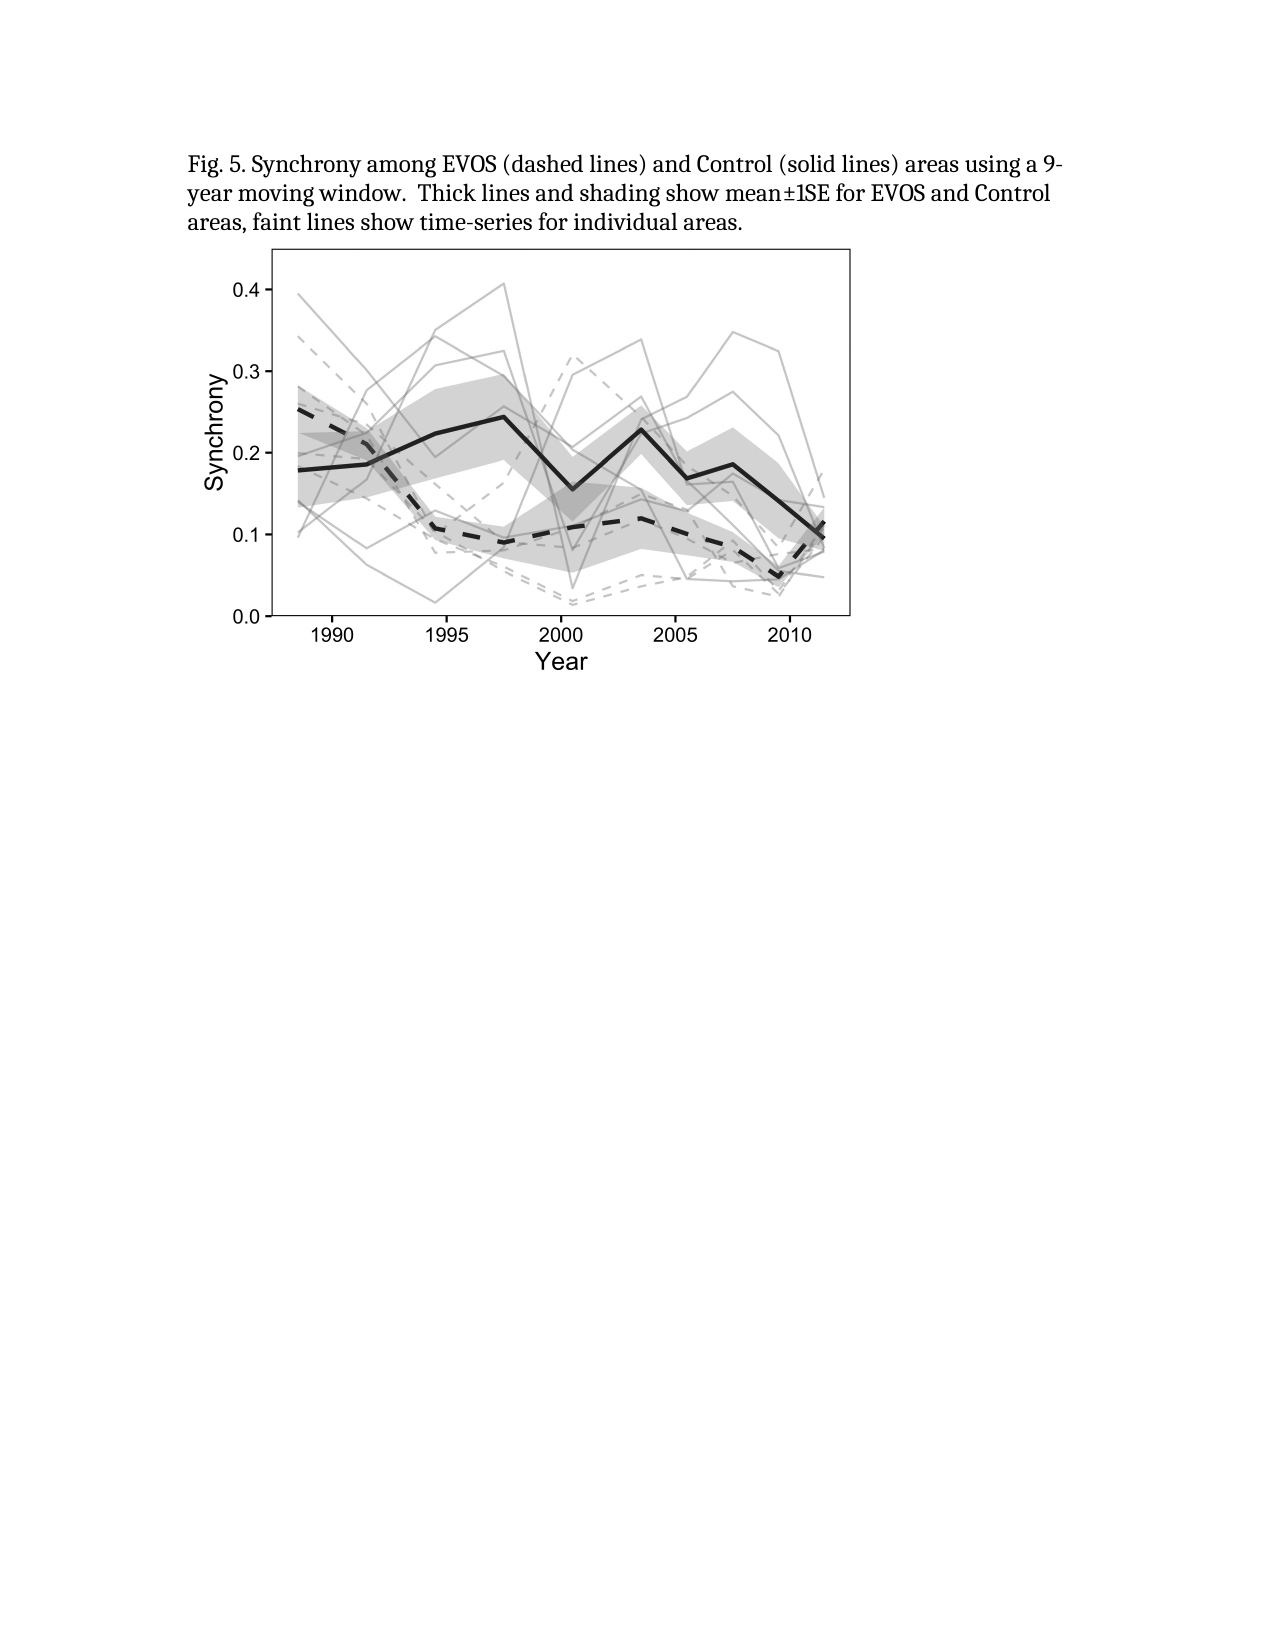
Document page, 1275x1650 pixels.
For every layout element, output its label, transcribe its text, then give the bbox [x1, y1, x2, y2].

text Fig. 5. Synchrony among EVOS (dashed lines) and Control (solid lines) areas using a 9-year moving window. Thick lines and shading show mean±1SE for EVOS and Control areas, faint lines show time-series for individual areas. [187, 150, 1087, 236]
picture [187, 236, 863, 687]
